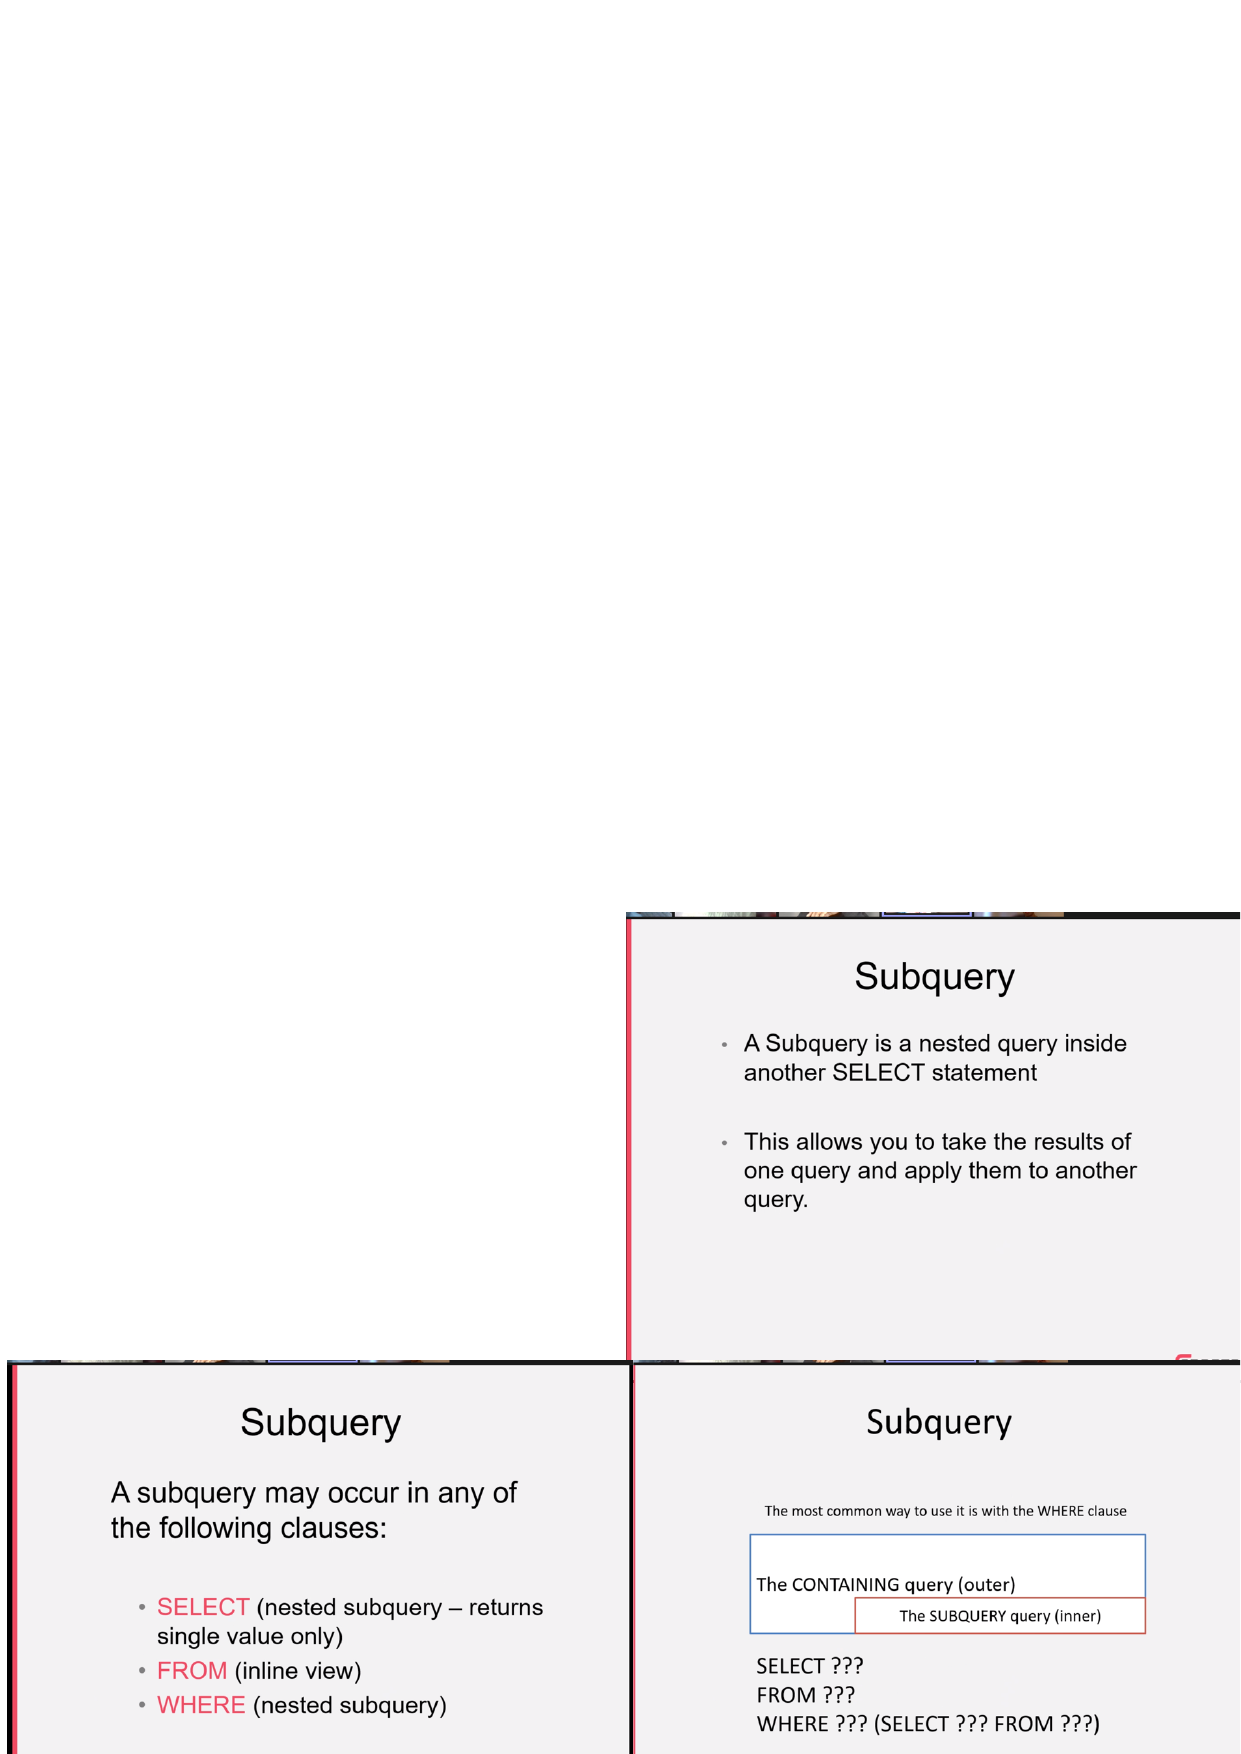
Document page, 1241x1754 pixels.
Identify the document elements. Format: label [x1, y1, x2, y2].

picture [7, 912, 1241, 1754]
